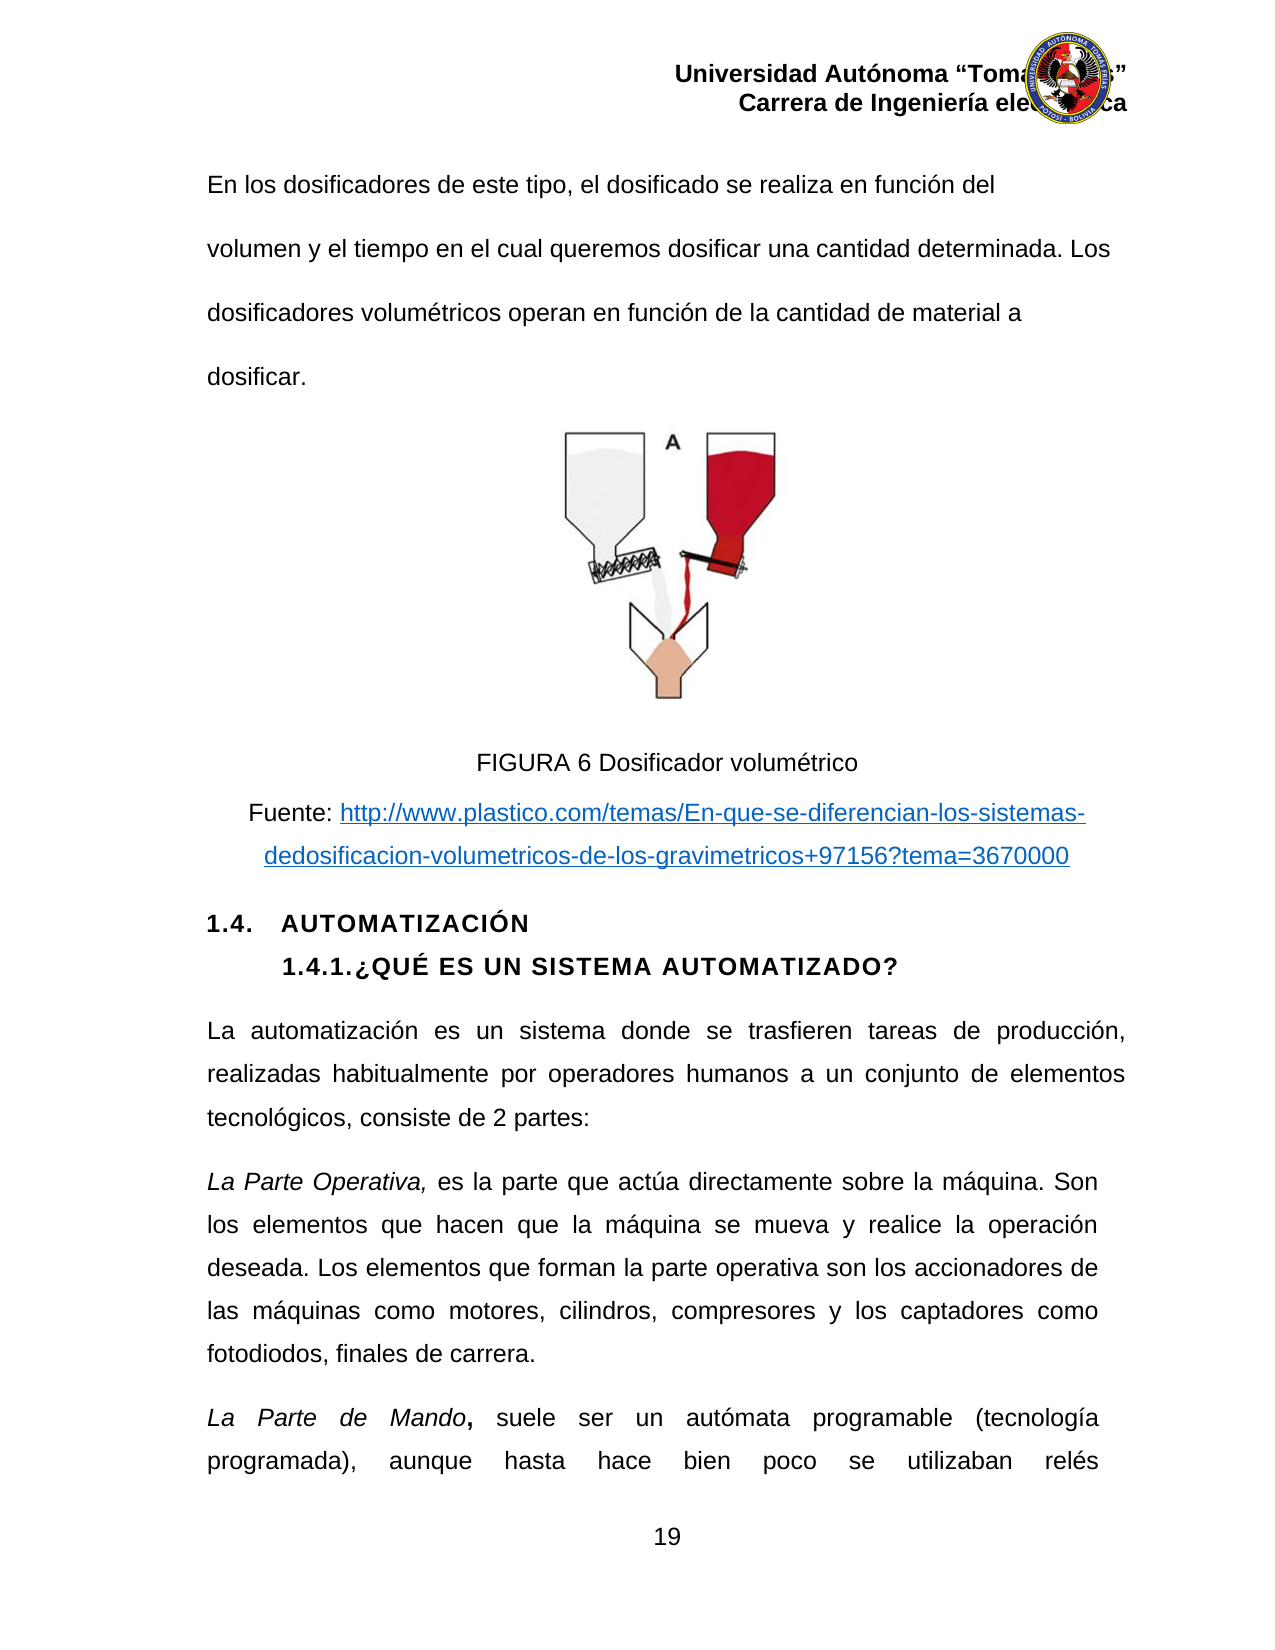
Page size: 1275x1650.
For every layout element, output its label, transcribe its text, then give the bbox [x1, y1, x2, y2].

text volumen y el tiempo en el cual queremos dosificar una cantidad determinada. Los [207, 234, 1127, 263]
text La Parte Operativa, es la parte que actúa directamente sobre la máquina. Son los elementos que hacen que la máquina se mueva y realice la operación deseada. Los elementos que forman la parte operativa son los accionadores de las máquinas como motores, cilindros, compresores y los captadores como fotodiodos, finales de carrera. [207, 1167, 1100, 1368]
picture [527, 426, 807, 714]
text FIGURA 6 Dosificador volumétrico [207, 748, 1127, 777]
text dosificadores volumétricos operan en función de la cantidad de material a [207, 298, 1127, 327]
text En los dosificadores de este tipo, el dosificado se realiza en función del [207, 170, 1127, 199]
list AUTOMATIZACIÓN [206, 909, 1127, 938]
text dosificar. [207, 362, 1127, 391]
list ¿QUÉ ES UN SISTEMA AUTOMATIZADO? [282, 952, 1127, 981]
picture [1024, 32, 1111, 124]
text La automatización es un sistema donde se trasfieren tareas de producción, realizadas habitualmente por operadores humanos a un conjunto de elementos tecnológicos, consiste de 2 partes: [207, 1016, 1127, 1131]
text Fuente: http://www.plastico.com/temas/En-que-se-diferencian-los-sistemas-dedosificacion-volumetricos-de-los-gravimetricos+97156?tema=3670000 [207, 798, 1127, 870]
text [207, 1403, 1100, 1475]
